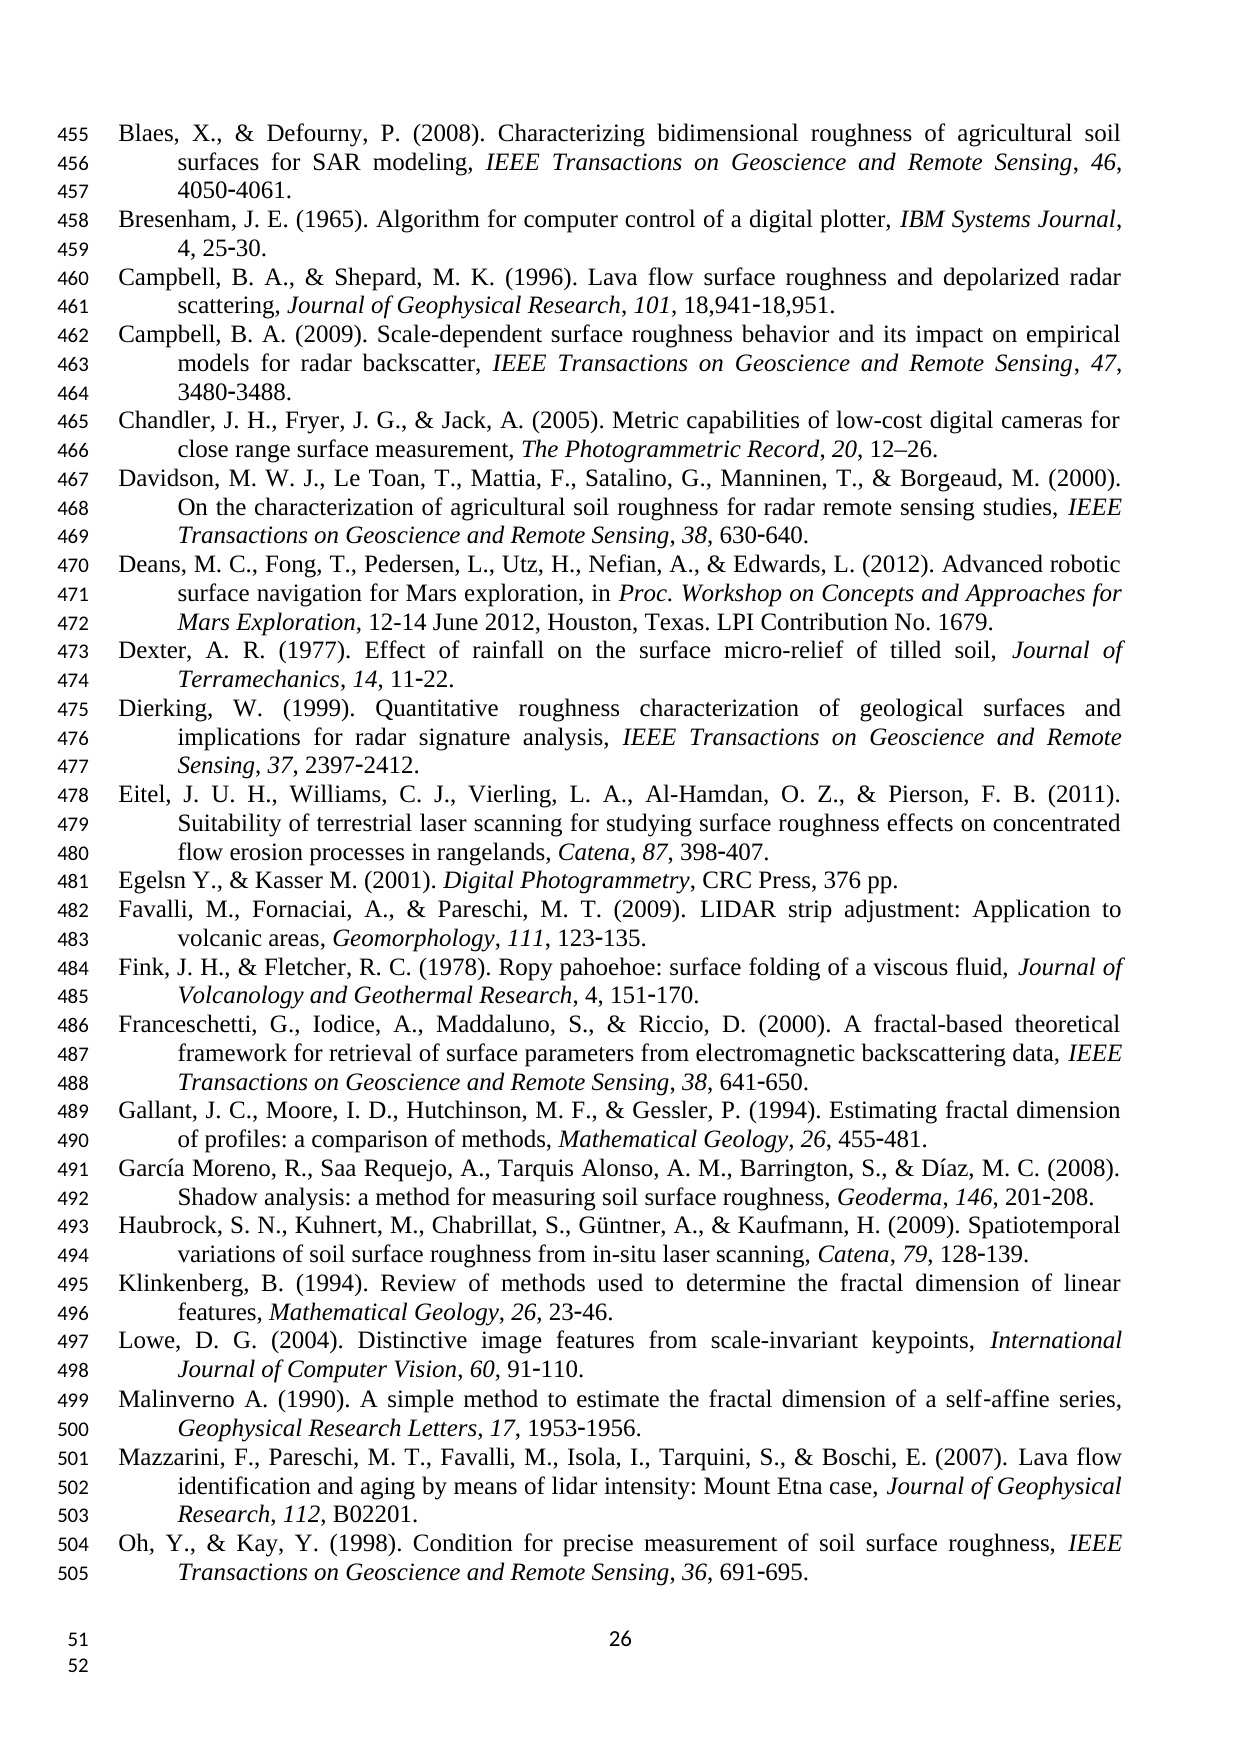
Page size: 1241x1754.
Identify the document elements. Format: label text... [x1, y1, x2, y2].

text Campbell, B. A. (2009). Scale-dependent surface roughness behavior and its impact on empirical models for radar backscatter, IEEE Transactions on Geoscience and Remote Sensing, 47, 34803488. [118, 319, 1122, 406]
text Dierking, W. (1999). Quantitative roughness characterization of geological surfaces and implications for radar signature analysis, IEEE Transactions on Geoscience and Remote Sensing, 37, 23972412. [118, 693, 1122, 779]
text Davidson, M. W. J., Le Toan, T., Mattia, F., Satalino, G., Manninen, T., & Borgeaud, M. (2000). On the characterization of agricultural soil roughness for radar remote sensing studies, IEEE Transactions on Geoscience and Remote Sensing, 38, 630640. [118, 463, 1122, 549]
text García Moreno, R., Saa Requejo, A., Tarquis Alonso, A. M., Barrington, S., & Díaz, M. C. (2008). Shadow analysis: a method for measuring soil surface roughness, Geoderma, 146, 201208. [118, 1153, 1122, 1211]
text Franceschetti, G., Iodice, A., Maddaluno, S., & Riccio, D. (2000). A fractal-based theoretical framework for retrieval of surface parameters from electromagnetic backscattering data, IEEE Transactions on Geoscience and Remote Sensing, 38, 641650. [118, 1009, 1122, 1096]
text Klinkenberg, B. (1994). Review of methods used to determine the fractal dimension of linear features, Mathematical Geology, 26, 2346. [118, 1268, 1122, 1326]
text Campbell, B. A., & Shepard, M. K. (1996). Lava flow surface roughness and depolarized radar scattering, Journal of Geophysical Research, 101, 18,94118,951. [118, 262, 1122, 319]
text Haubrock, S. N., Kuhnert, M., Chabrillat, S., Güntner, A., & Kaufmann, H. (2009). Spatiotemporal variations of soil surface roughness from in-situ laser scanning, Catena, 79, 128139. [118, 1211, 1122, 1268]
text Malinverno A. (1990). A simple method to estimate the fractal dimension of a self‐affine series, Geophysical Research Letters, 17, 19531956. [118, 1383, 1122, 1442]
text Bresenham, J. E. (1965). Algorithm for computer control of a digital plotter, IBM Systems Journal, 4, 2530. [118, 204, 1122, 262]
text Mazzarini, F., Pareschi, M. T., Favalli, M., Isola, I., Tarquini, S., & Boschi, E. (2007). Lava flow identification and aging by means of lidar intensity: Mount Etna case, Journal of Geophysical Research, 112, B02201. [118, 1442, 1122, 1528]
text Eitel, J. U. H., Williams, C. J., Vierling, L. A., Al-Hamdan, O. Z., & Pierson, F. B. (2011). Suitability of terrestrial laser scanning for studying surface roughness effects on concentrated flow erosion processes in rangelands, Catena, 87, 398407. [118, 779, 1122, 866]
text Chandler, J. H., Fryer, J. G., & Jack, A. (2005). Metric capabilities of low-cost digital cameras for close range surface measurement, The Photogrammetric Record, 20, 12–26. [118, 406, 1122, 463]
text Dexter, A. R. (1977). Effect of rainfall on the surface micro-relief of tilled soil, Journal of Terramechanics, 14, 1122. [118, 636, 1122, 693]
text Deans, M. C., Fong, T., Pedersen, L., Utz, H., Nefian, A., & Edwards, L. (2012). Advanced robotic surface navigation for Mars exploration, in Proc. Workshop on Concepts and Approaches for Mars Exploration, 12-14 June 2012, Houston, Texas. LPI Contribution No. 1679. [118, 549, 1122, 636]
text Gallant, J. C., Moore, I. D., Hutchinson, M. F., & Gessler, P. (1994). Estimating fractal dimension of profiles: a comparison of methods, Mathematical Geology, 26, 455481. [118, 1096, 1122, 1153]
text Egelsn Y., & Kasser M. (2001). Digital Photogrammetry, CRC Press, 376 pp. [118, 866, 1122, 894]
text Fink, J. H., & Fletcher, R. C. (1978). Ropy pahoehoe: surface folding of a viscous fluid, Journal of Volcanology and Geothermal Research, 4, 151170. [118, 952, 1122, 1009]
text Blaes, X., & Defourny, P. (2008). Characterizing bidimensional roughness of agricultural soil surfaces for SAR modeling, IEEE Transactions on Geoscience and Remote Sensing, 46, 40504061. [118, 118, 1122, 204]
text Lowe, D. G. (2004). Distinctive image features from scale-invariant keypoints, International Journal of Computer Vision, 60, 91110. [118, 1326, 1122, 1383]
text Oh, Y., & Kay, Y. (1998). Condition for precise measurement of soil surface roughness, IEEE Transactions on Geoscience and Remote Sensing, 36, 691695. [118, 1528, 1122, 1586]
text Favalli, M., Fornaciai, A., & Pareschi, M. T. (2009). LIDAR strip adjustment: Application to volcanic areas, Geomorphology, 111, 123135. [118, 894, 1122, 952]
